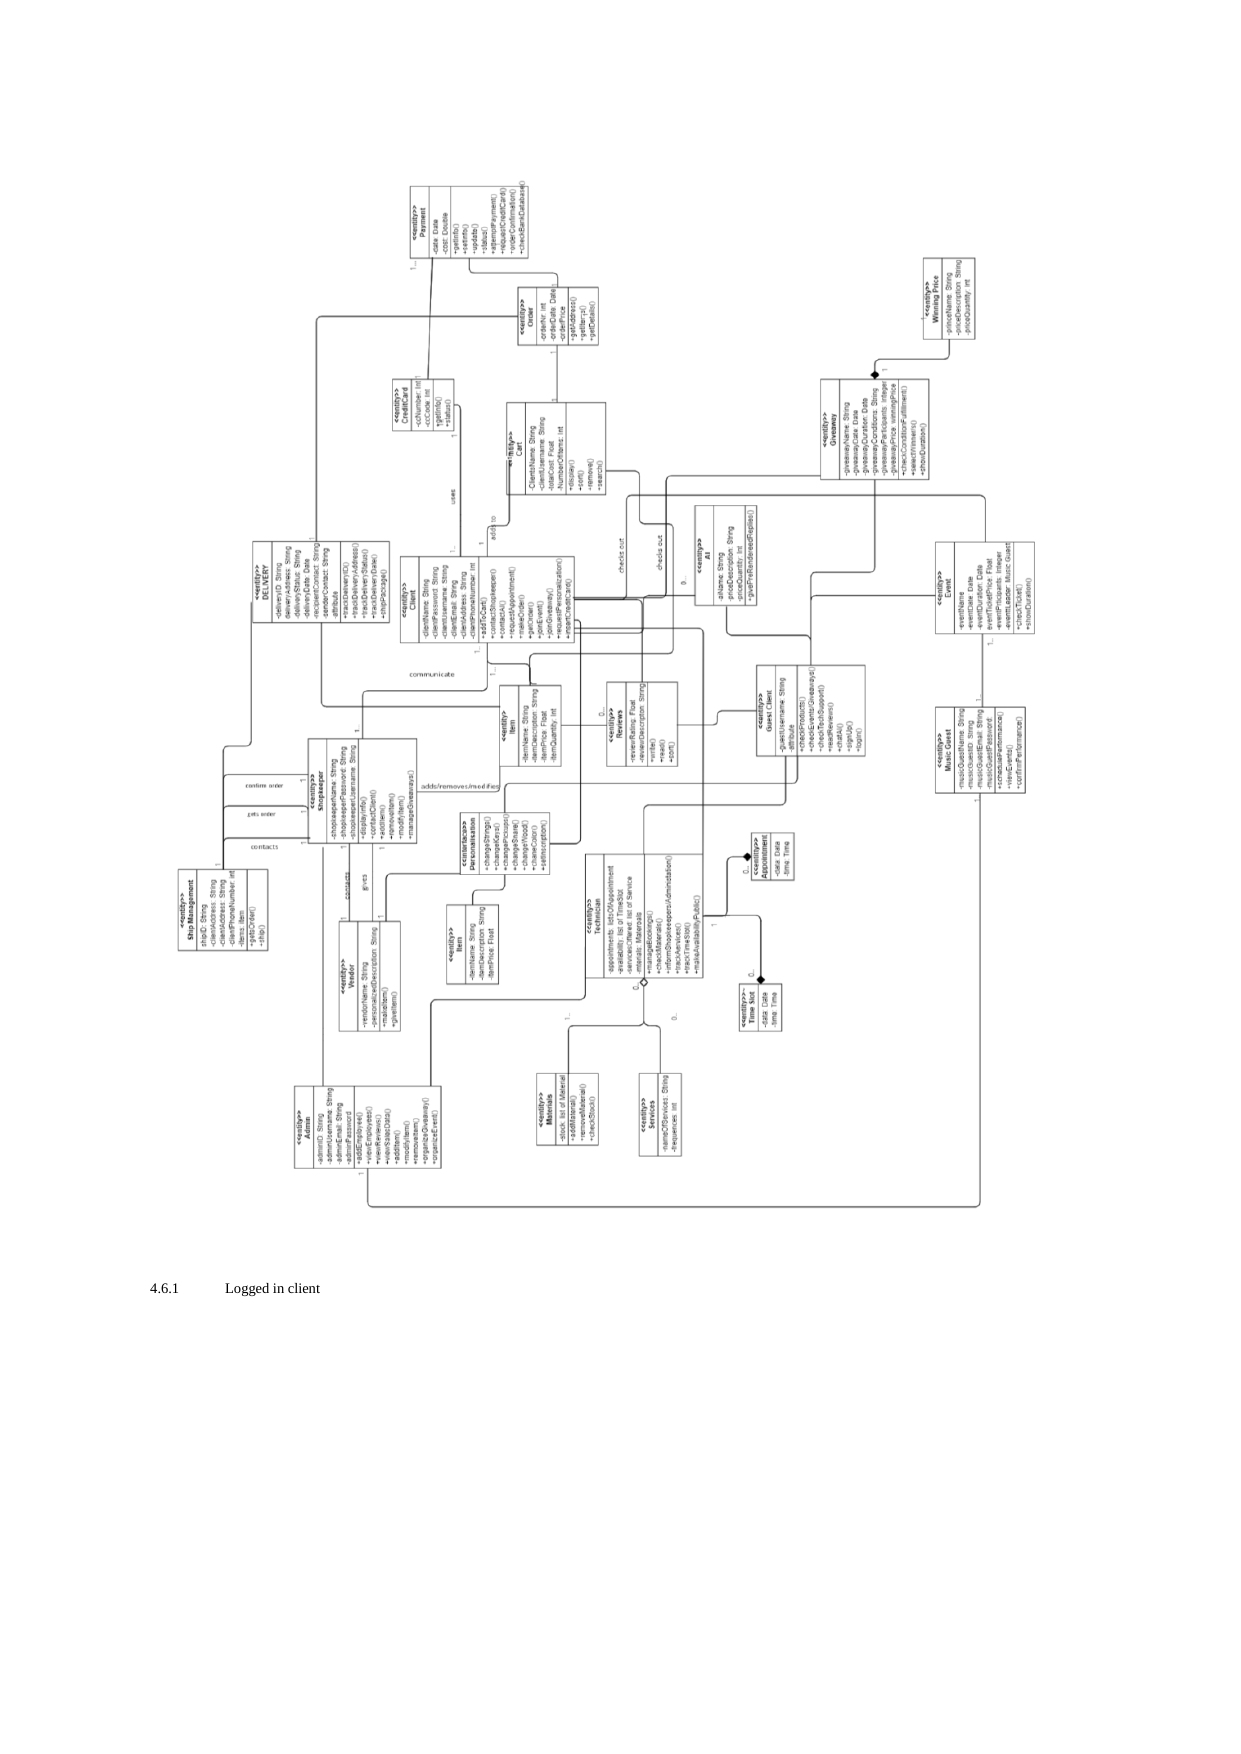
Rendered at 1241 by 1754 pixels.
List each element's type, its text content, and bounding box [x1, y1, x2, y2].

picture [151, 151, 1092, 1268]
list Logged in client [150, 1268, 1090, 1297]
